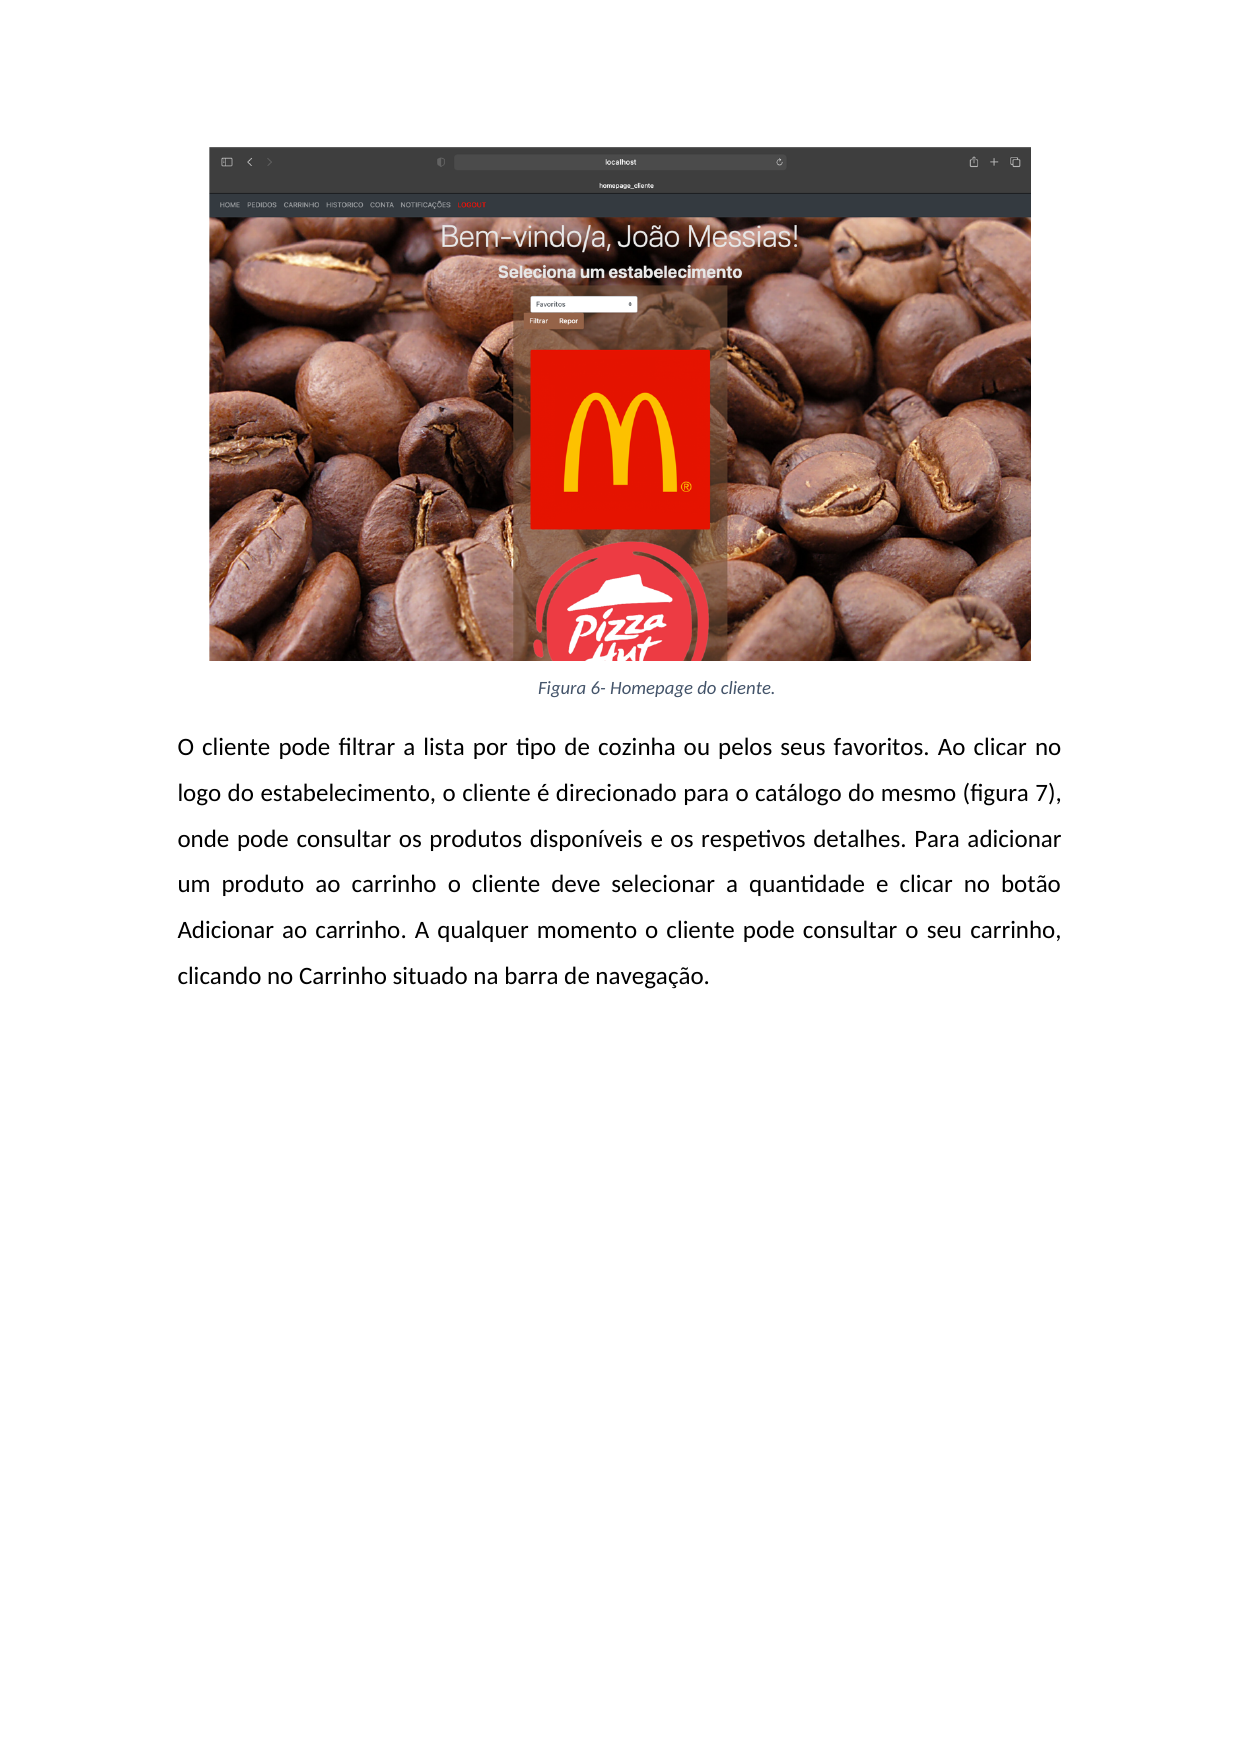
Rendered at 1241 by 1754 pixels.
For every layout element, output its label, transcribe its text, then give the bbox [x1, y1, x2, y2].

picture [209, 147, 1031, 661]
text Figura 6- Homepage do cliente. [252, 676, 1063, 699]
text O cliente pode filtrar a lista por tipo de cozinha ou pelos seus favoritos. Ao clicar no logo do estabelecimento, o cliente é direcionado para o catálogo do mesmo (figura 7), onde pode consultar os produtos disponíveis e os respetivos detalhes. Para adicionar um produto ao carrinho o cliente deve selecionar a quantidade e clicar no botão Adicionar ao carrinho. A qualquer momento o cliente pode consultar o seu carrinho, clicando no Carrinho situado na barra de navegação. [177, 731, 1063, 991]
